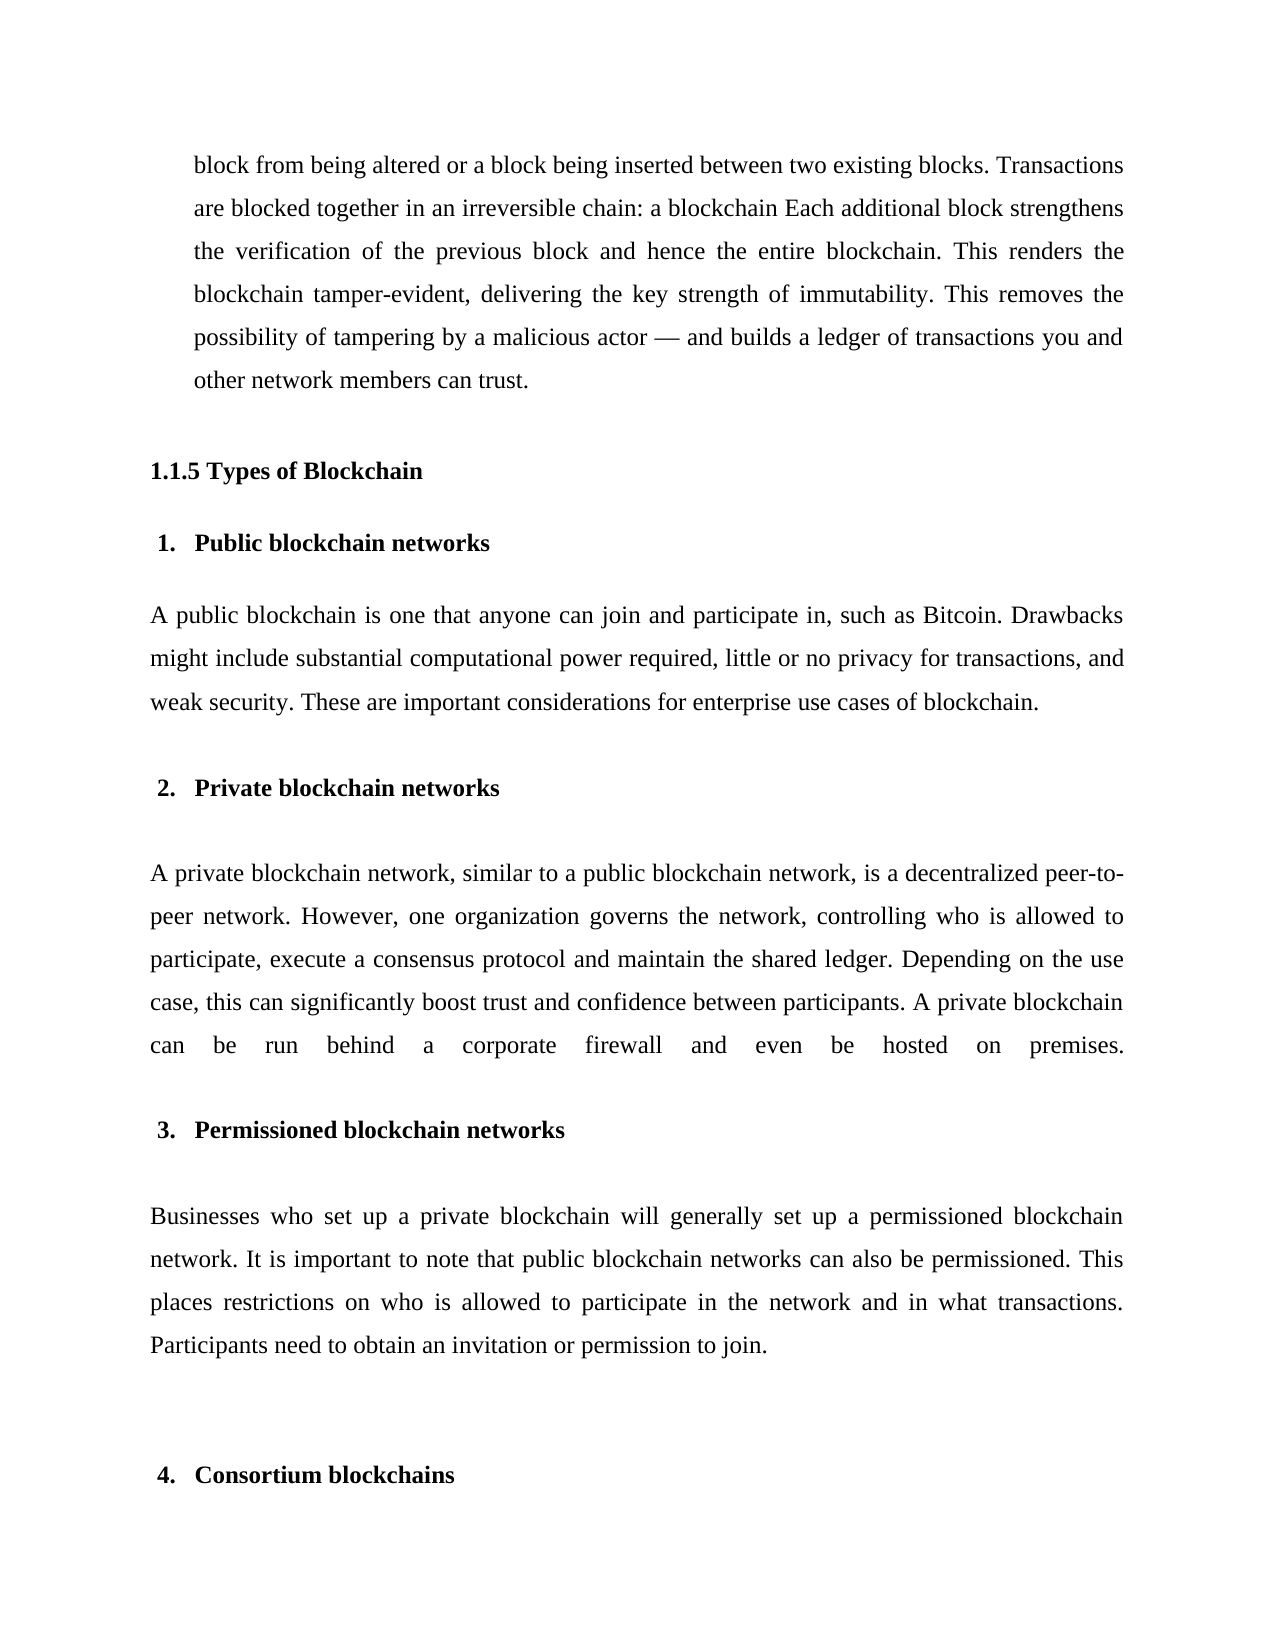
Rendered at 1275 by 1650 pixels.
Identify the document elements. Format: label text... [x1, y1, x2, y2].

text A public blockchain is one that anyone can join and participate in, such as Bitcoin. Drawbacks might include substantial computational power required, little or no privacy for transactions, and weak security. These are important considerations for enterprise use cases of blockchain. [150, 557, 1125, 715]
list Consortium blockchains [157, 1460, 1125, 1488]
list Permissioned blockchain networks [157, 1115, 1125, 1143]
list Public blockchain networks [157, 528, 1125, 557]
list Private blockchain networks [157, 773, 1125, 844]
text Businesses who set up a private blockchain will generally set up a permissioned blockchain network. It is important to note that public blockchain networks can also be permissioned. This places restrictions on who is allowed to participate in the network and in what transactions. Participants need to obtain an invitation or permission to join. [150, 1201, 1125, 1359]
text A private blockchain network, similar to a public blockchain network, is a decentralized peer-to-peer network. However, one organization governs the network, controlling who is allowed to participate, execute a consensus protocol and maintain the shared ledger. Depending on the use case, this can significantly boost trust and confidence between participants. A private blockchain can be run behind a corporate firewall and even be hosted on premises. [150, 858, 1125, 1101]
subtitle 1.1.5 Types of Blockchain [150, 456, 1125, 485]
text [194, 150, 1125, 394]
